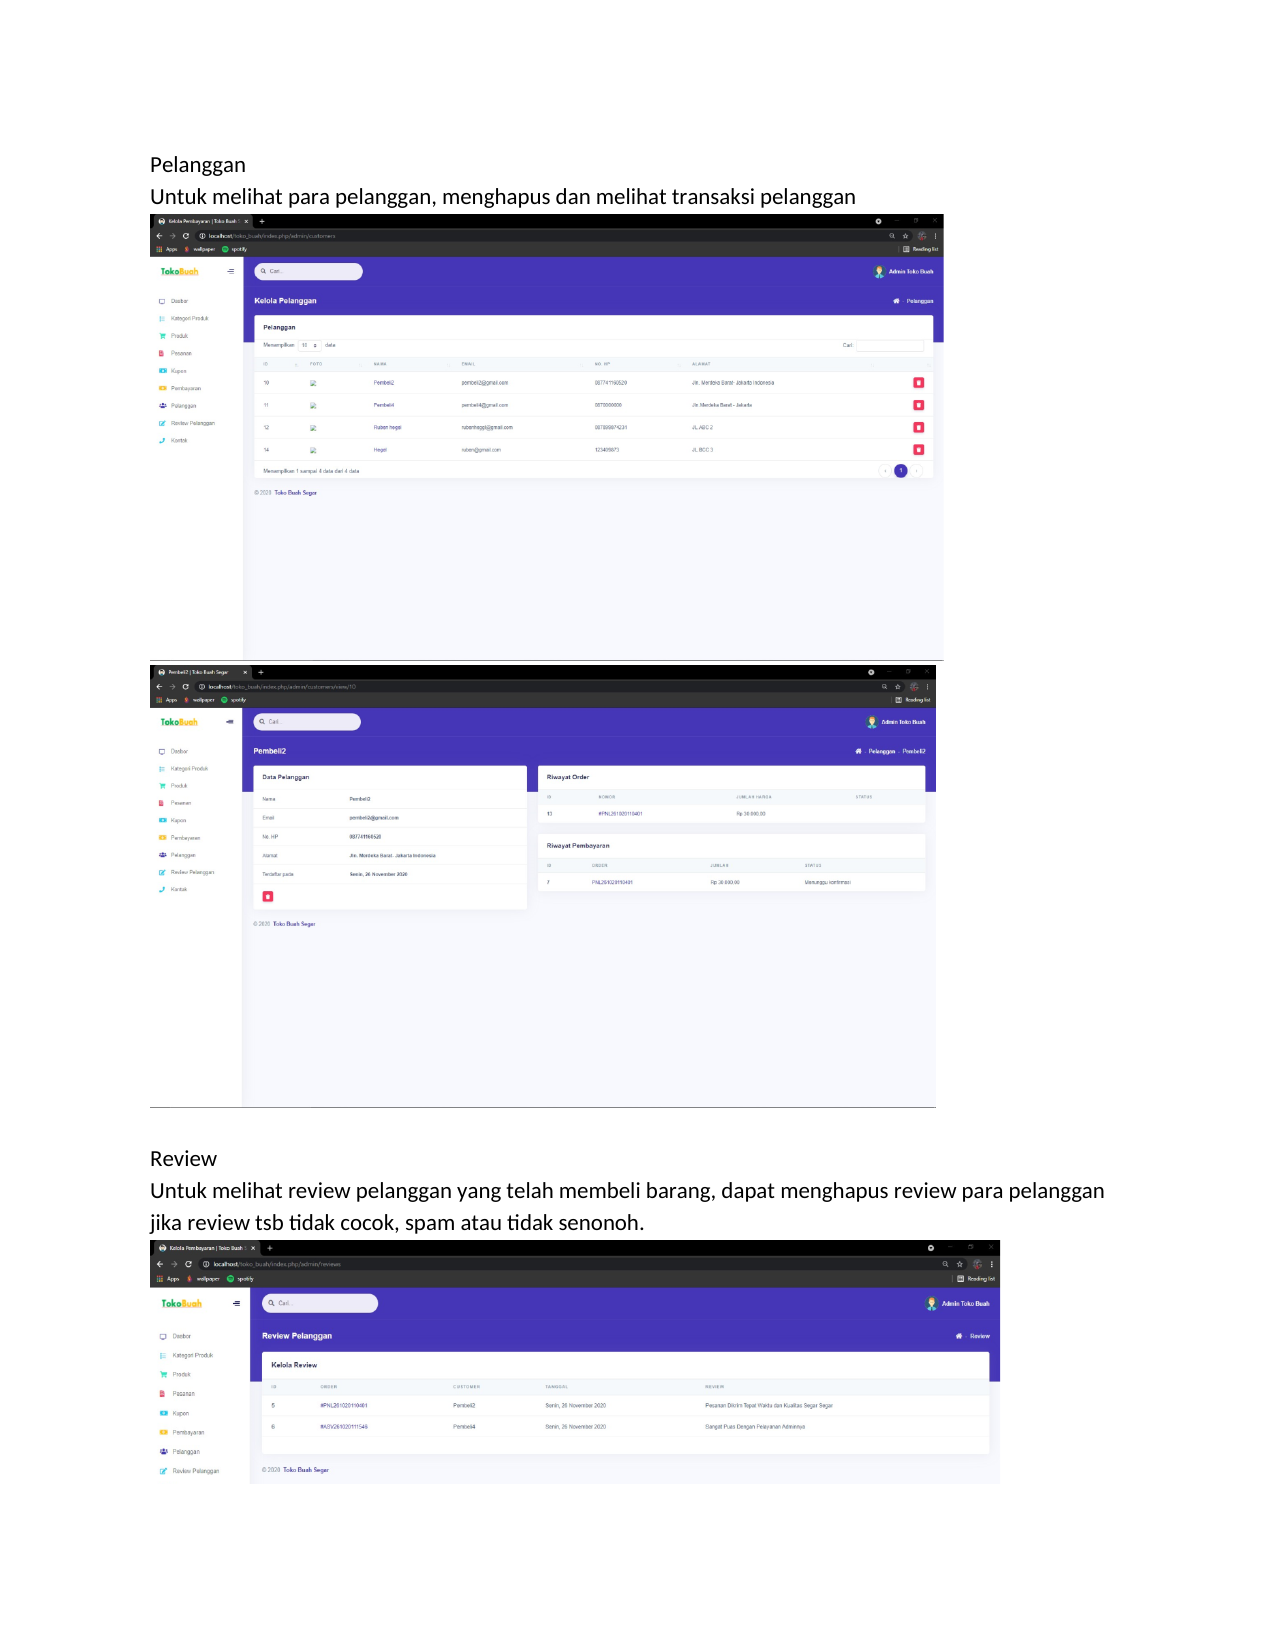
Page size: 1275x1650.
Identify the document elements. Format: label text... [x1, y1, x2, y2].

picture [150, 665, 936, 1108]
picture [150, 1240, 1001, 1484]
text Review [150, 1144, 1125, 1172]
text Pelanggan [150, 150, 1125, 178]
text Untuk melihat review pelanggan yang telah membeli barang, dapat menghapus review para pelanggan jika review tsb tidak cocok, spam atau tidak senonoh. [150, 1176, 1125, 1236]
text Untuk melihat para pelanggan, menghapus dan melihat transaksi pelanggan [150, 182, 1125, 210]
picture [150, 214, 944, 661]
